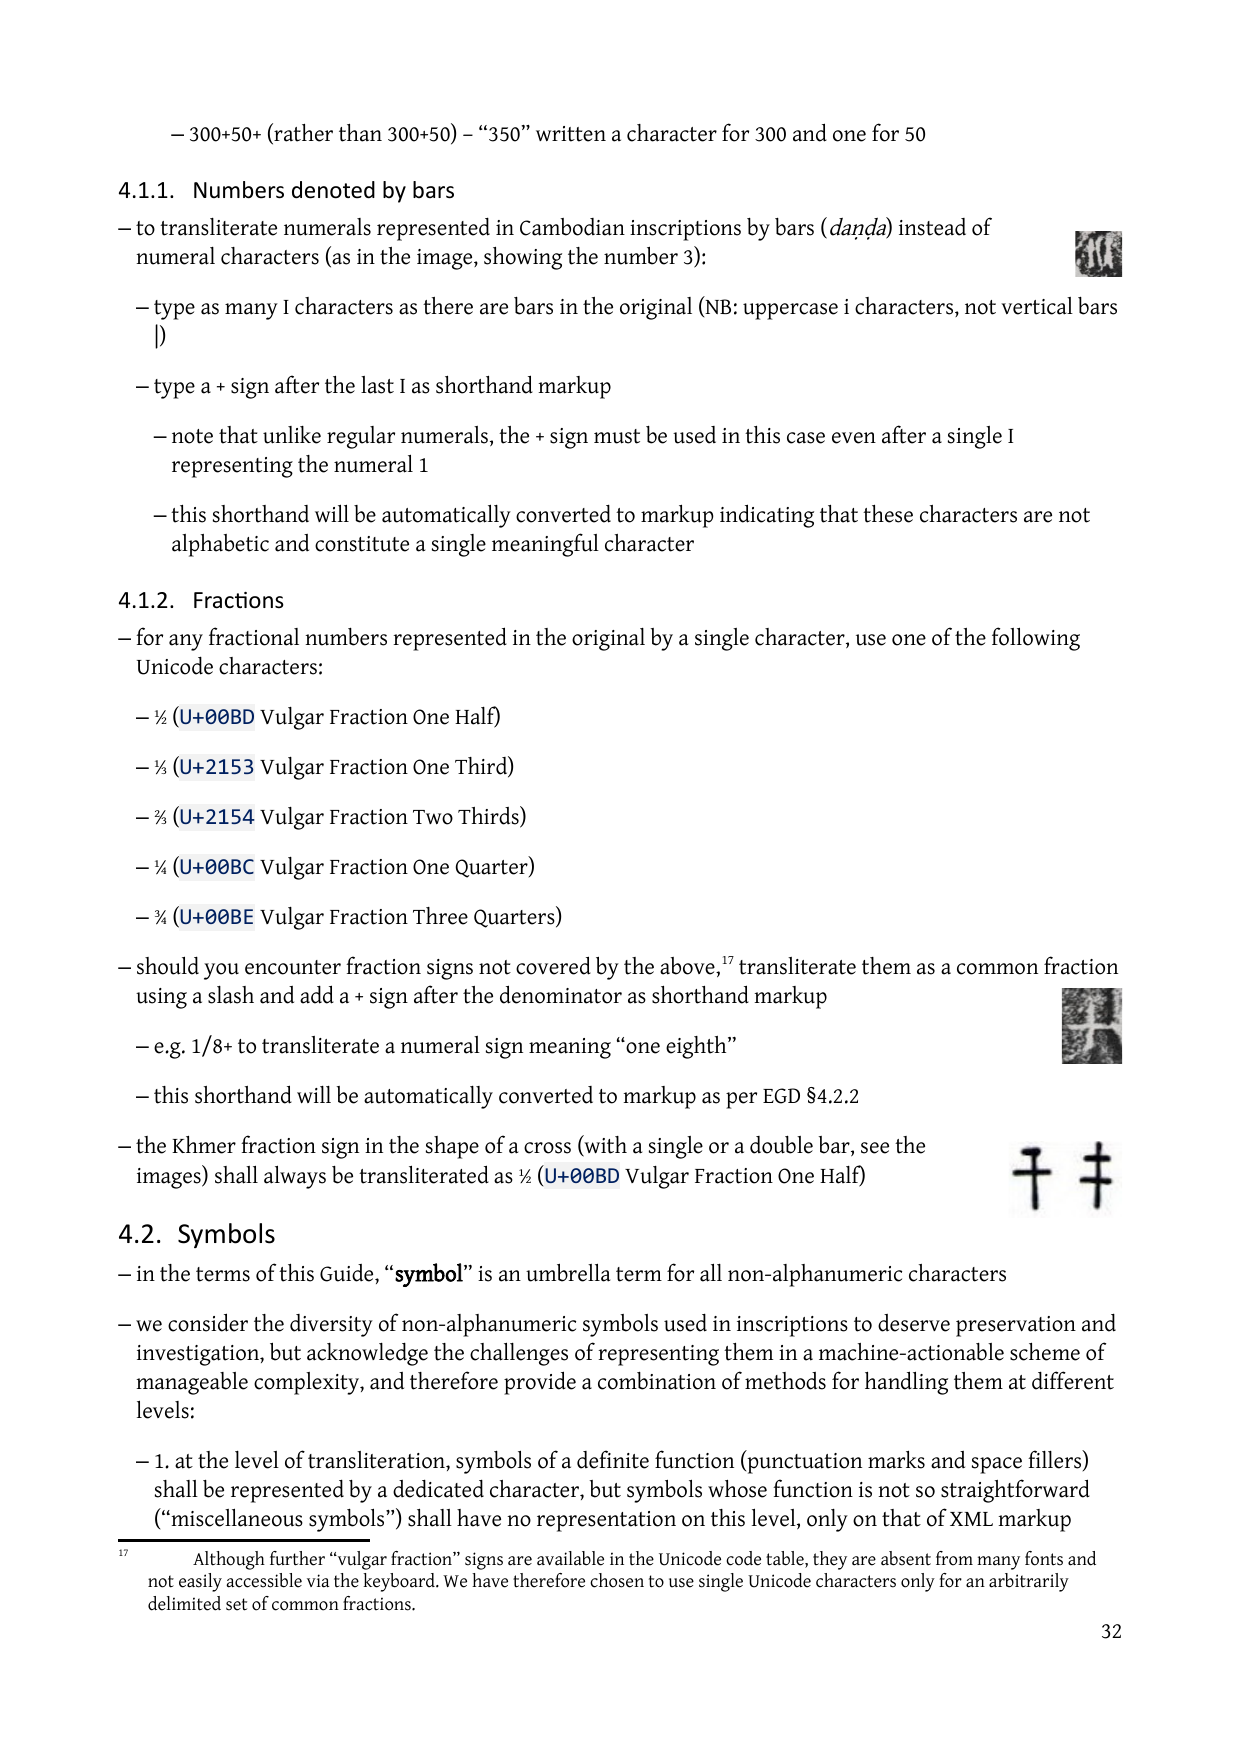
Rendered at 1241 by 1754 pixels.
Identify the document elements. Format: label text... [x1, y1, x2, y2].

subtitle Numbers denoted by bars [118, 168, 1122, 206]
list ½ (U+00BD Vulgar Fraction One Half) [136, 701, 1122, 731]
list to transliterate numerals represented in Cambodian inscriptions by bars (daṇḍa) instead of numeral characters (as in the image, showing the number 3): [118, 212, 1122, 270]
list this shorthand will be automatically converted to markup as per EGD §4.2.2 [136, 1081, 1122, 1110]
list ⅓ (U+2153 Vulgar Fraction One Third) [136, 751, 1122, 781]
list we consider the diversity of non-alphanumeric symbols used in inscriptions to deserve preservation and investigation, but acknowledge the challenges of representing them in a machine-actionable scheme of manageable complexity, and therefore provide a combination of methods for handling them at different levels: [118, 1308, 1122, 1424]
list note that unlike regular numerals, the + sign must be used in this case even after a single I representing the numeral 1 [153, 420, 1122, 478]
list 1. at the level of transliteration, symbols of a definite function (punctuation marks and space fillers) shall be represented by a dedicated character, but symbols whose function is not so straightforward (“miscellaneous symbols”) shall have no representation on this level, only on that of XML markup [136, 1445, 1122, 1533]
list the Khmer fraction sign in the shape of a cross (with a single or a double bar, see the images) shall always be transliterated as ½ (U+00BD Vulgar Fraction One Half) [118, 1131, 1122, 1189]
subtitle Symbols [118, 1214, 1122, 1251]
list ¼ (U+00BC Vulgar Fraction One Quarter) [136, 851, 1122, 881]
picture [1075, 231, 1123, 277]
list ⅔ (U+2154 Vulgar Fraction Two Thirds) [136, 801, 1122, 831]
list e.g. 1/8+ to transliterate a numeral sign meaning “one eighth” [136, 1031, 1061, 1060]
list 300+50+ (rather than 300+50) – “350” written a character for 300 and one for 50 [171, 118, 1122, 147]
list for any fractional numbers represented in the original by a single character, use one of the following Unicode characters: [118, 622, 1122, 681]
subtitle Fractions [118, 578, 1122, 616]
list in the terms of this Guide, “symbol” is an umbrella term for all non-alphanumeric characters [118, 1258, 1122, 1287]
list this shorthand will be automatically converted to markup indicating that these characters are not alphabetic and constitute a single meaningful character [153, 499, 1122, 558]
list type a + sign after the last I as shorthand markup [136, 370, 1122, 399]
picture [1061, 988, 1123, 1064]
list type as many I characters as there are bars in the original (NB: uppercase i characters, not vertical bars |) [136, 291, 1122, 349]
list should you encounter fraction signs not covered by the above, transliterate them as a common fraction using a slash and add a + sign after the denominator as shorthand markup [118, 951, 1122, 1010]
list ¾ (U+00BE Vulgar Fraction Three Quarters) [136, 901, 1122, 931]
picture [1008, 1141, 1123, 1218]
